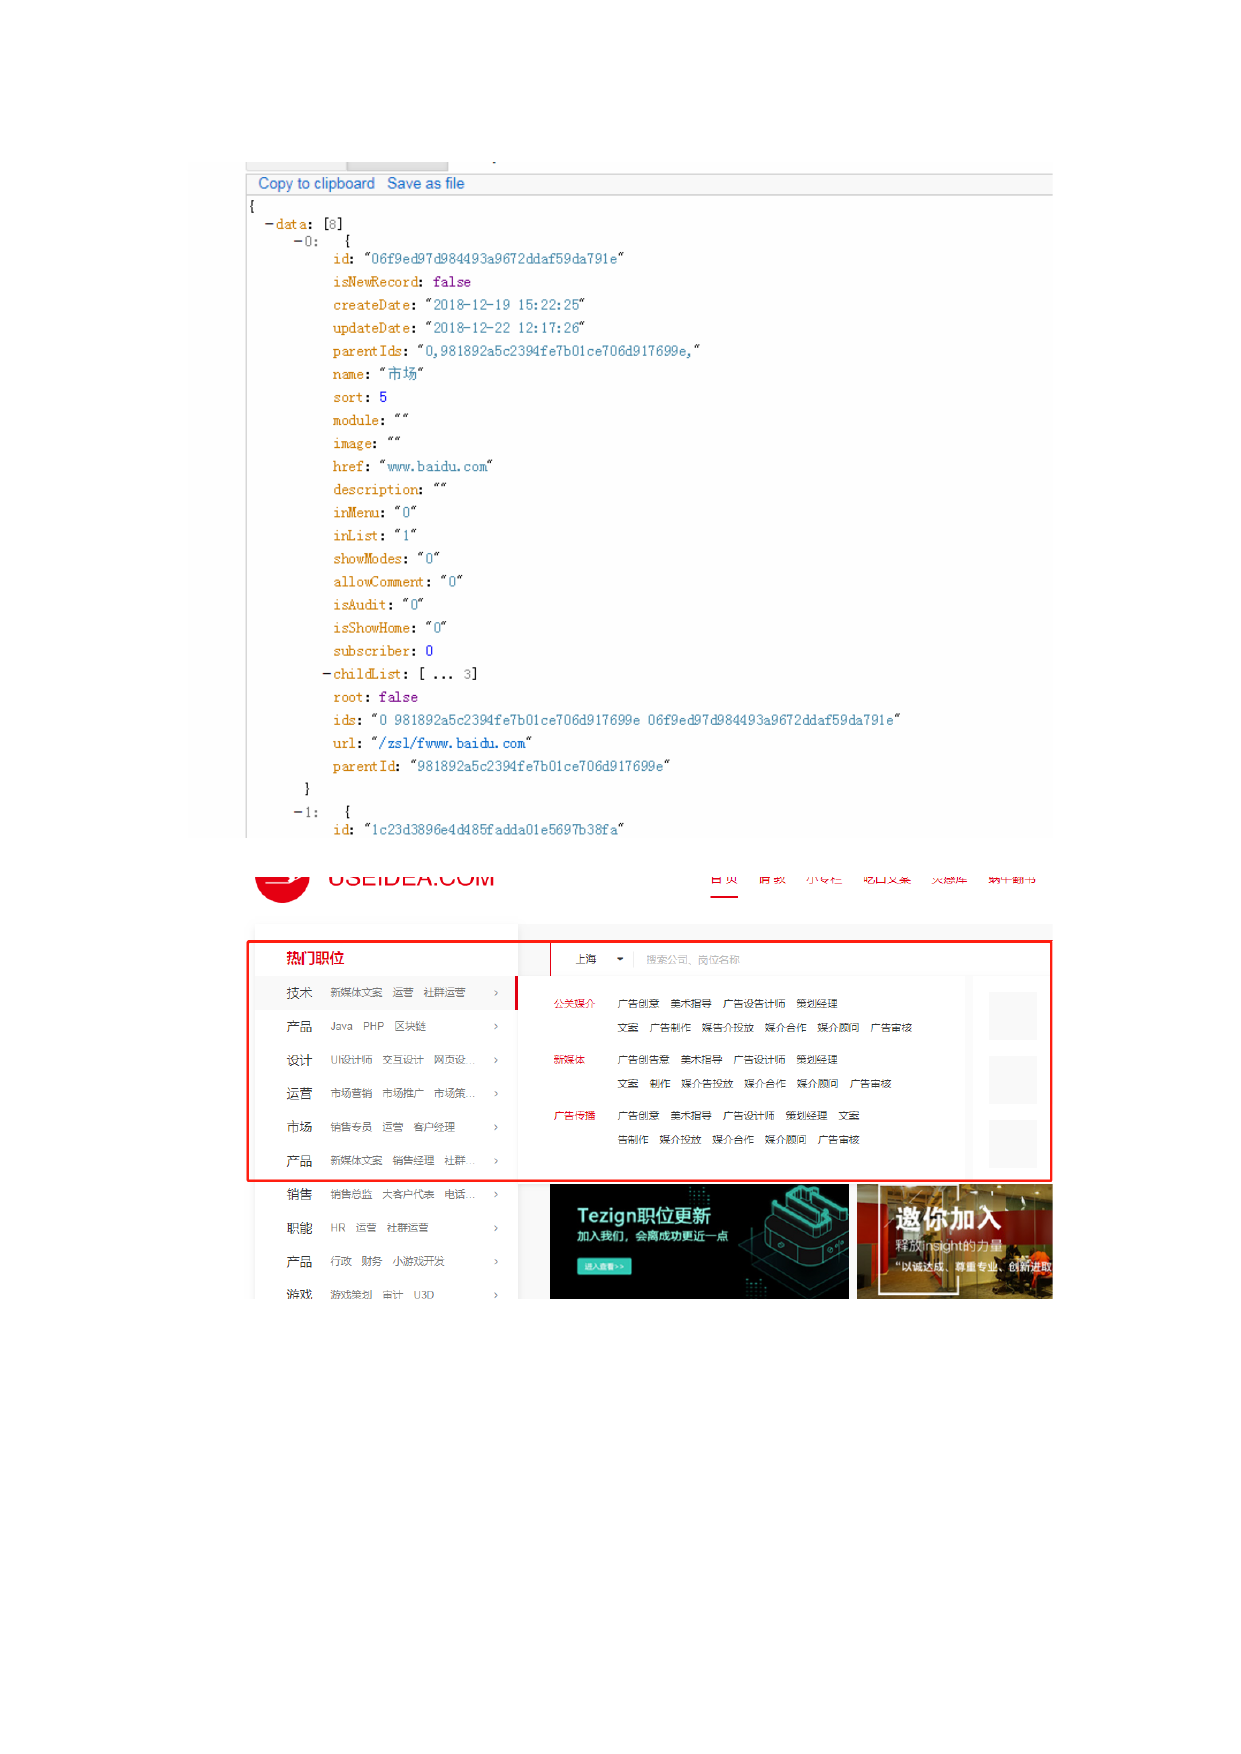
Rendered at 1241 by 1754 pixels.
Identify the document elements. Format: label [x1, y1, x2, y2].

picture [187, 162, 1053, 838]
picture [187, 877, 1053, 1299]
